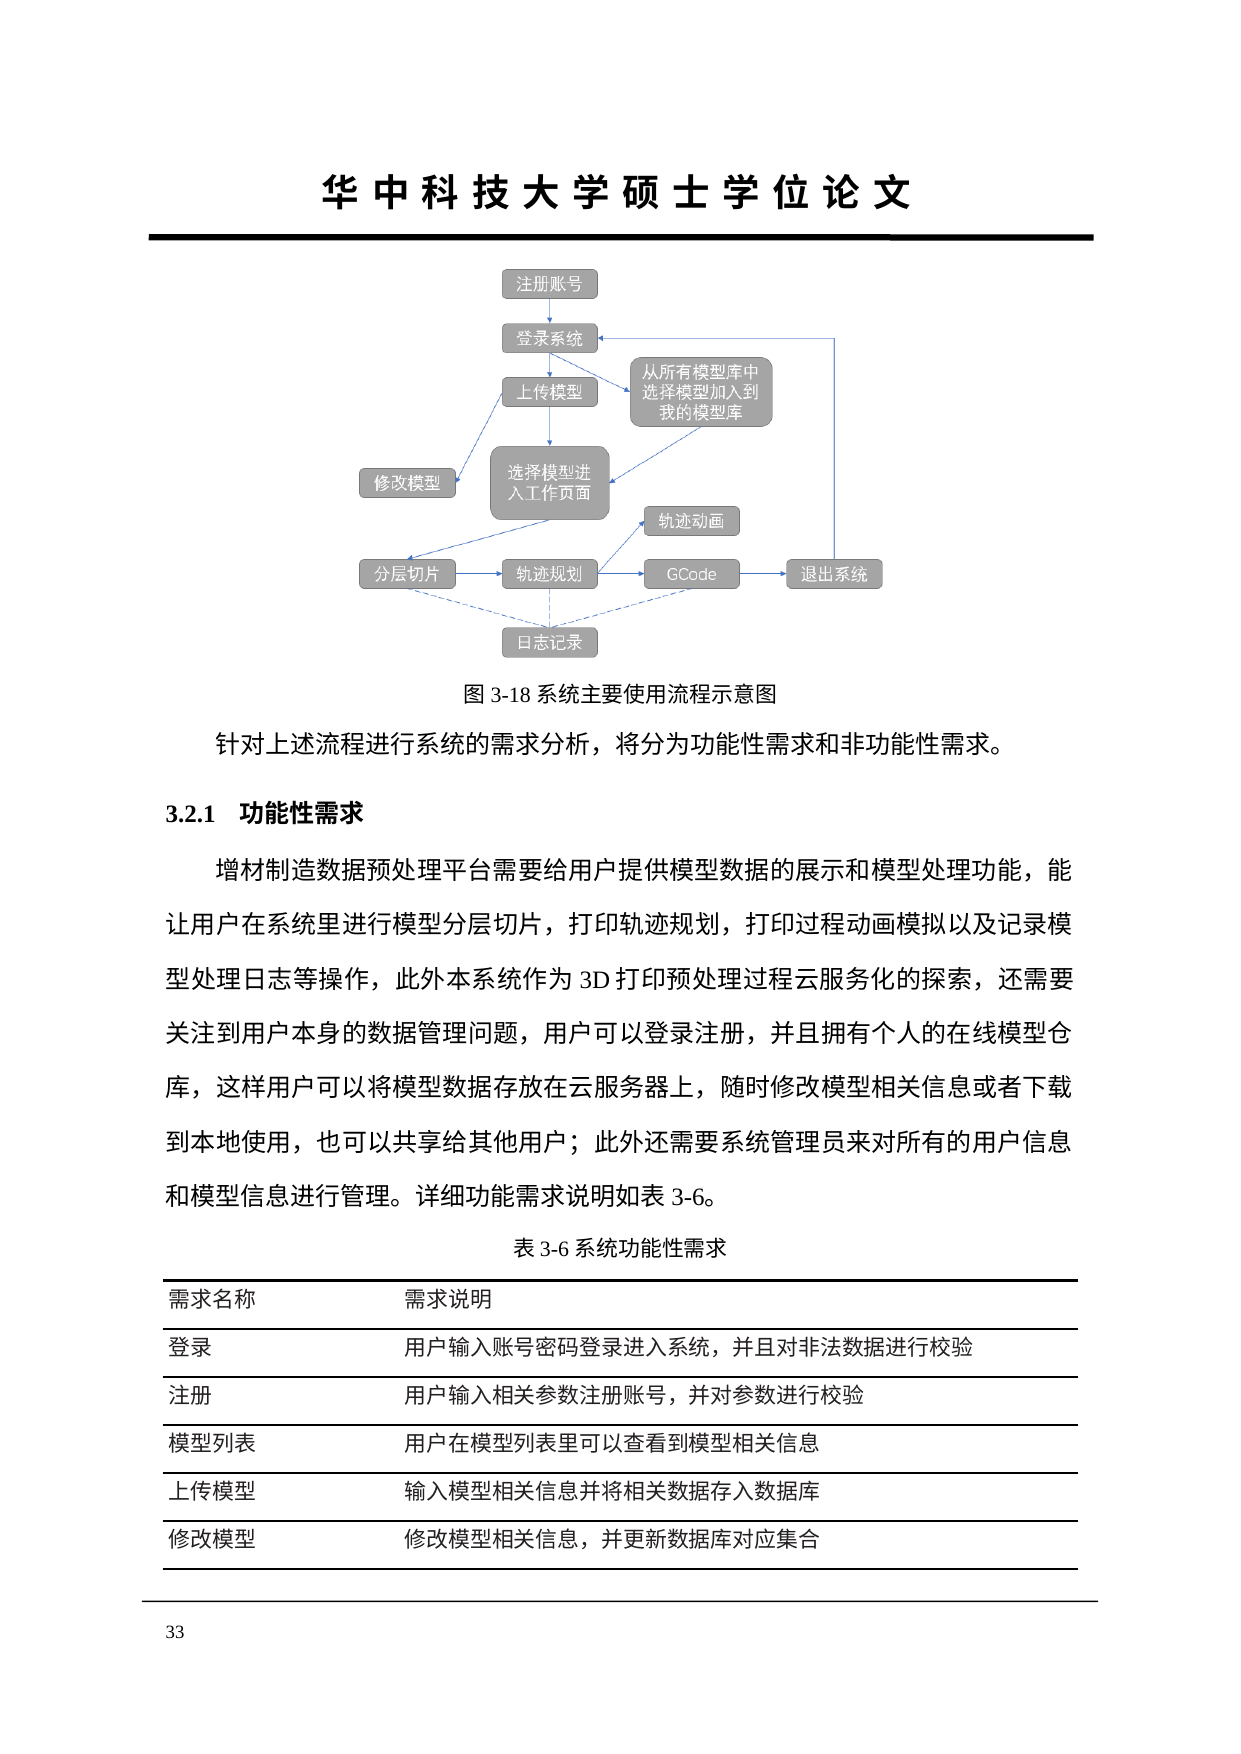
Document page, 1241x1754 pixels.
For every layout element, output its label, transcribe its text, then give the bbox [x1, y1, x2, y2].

table_cell 上传模型 [163, 1474, 398, 1520]
table_cell 模型列表 [163, 1426, 398, 1472]
text 针对上述流程进行系统的需求分析，将分为功能性需求和非功能性需求。 [165, 724, 1075, 761]
table_cell 登录 [163, 1330, 398, 1376]
table_cell 用户输入账号密码登录进入系统，并且对非法数据进行校验 [399, 1330, 1078, 1376]
table_cell 修改模型相关信息，并更新数据库对应集合 [399, 1522, 1078, 1568]
table_cell 注册 [163, 1378, 398, 1424]
table_cell 用户在模型列表里可以查看到模型相关信息 [399, 1426, 1078, 1472]
table_header 需求说明 [399, 1282, 1078, 1328]
picture [352, 265, 888, 663]
table_header 需求名称 [163, 1282, 398, 1328]
subtitle 功能性需求 [165, 793, 1075, 829]
table_cell 用户输入相关参数注册账号，并对参数进行校验 [399, 1378, 1078, 1424]
table_cell 修改模型 [163, 1522, 398, 1568]
table_cell 输入模型相关信息并将相关数据存入数据库 [399, 1474, 1078, 1520]
